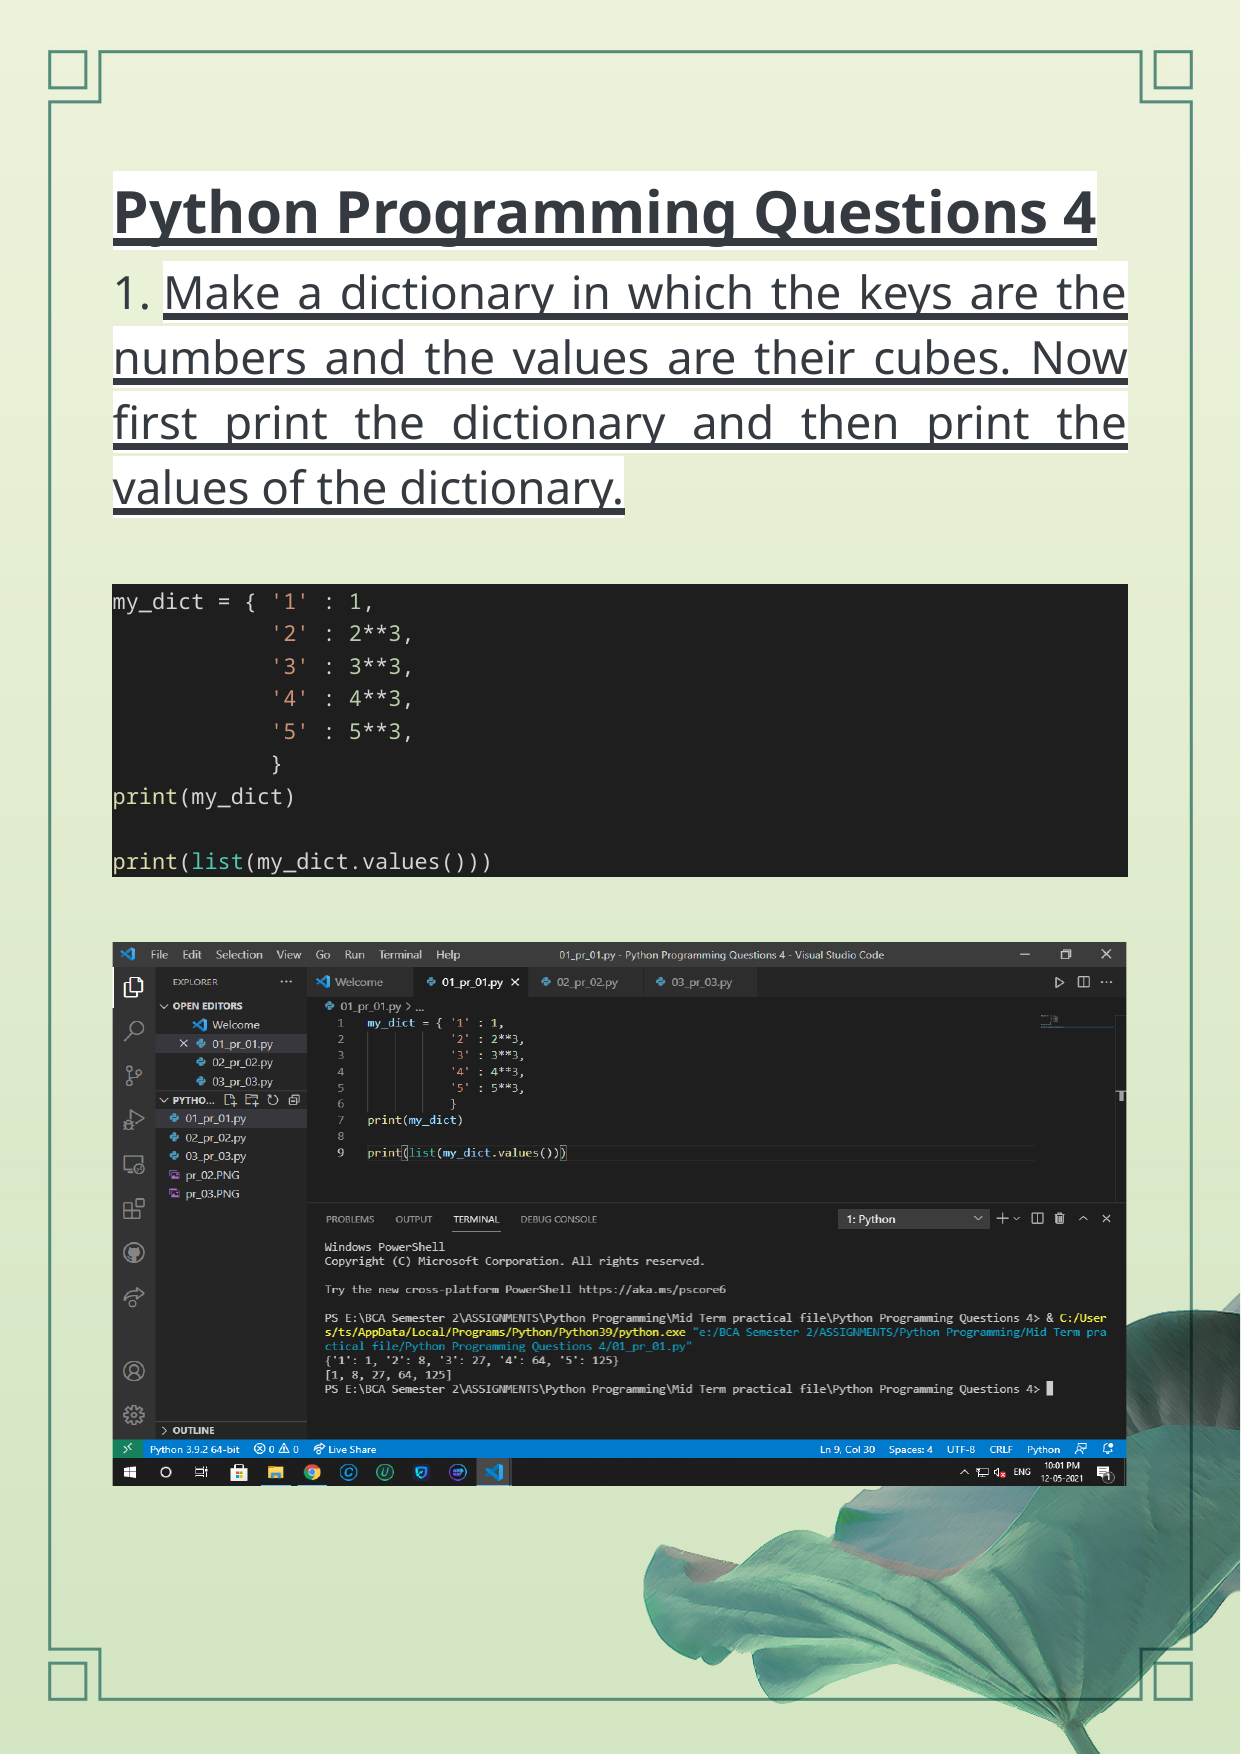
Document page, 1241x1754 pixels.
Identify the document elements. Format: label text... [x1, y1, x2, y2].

list Make a dictionary in which the keys are the numbers and the values are their cubes. Now first print the dictionary and then print the values of the dictionary. [112, 444, 1128, 519]
text '3' : 3**3, [112, 649, 1128, 682]
text '2' : 2**3, [112, 617, 1128, 649]
text } [112, 747, 1128, 779]
text print(my_dict) [112, 779, 1128, 812]
text my_dict = { '1' : 1, [112, 584, 1128, 617]
text '4' : 4**3, [112, 682, 1128, 714]
picture [0, 0, 1241, 1754]
text Python Programming Questions 4 [112, 162, 1128, 259]
list Make a dictionary in which the keys are the numbers and the values are their cubes. Now first print the dictionary and then print the values of the dictionary. [112, 259, 1128, 378]
list Make a dictionary in which the keys are the numbers and the values are their cubes. Now first print the dictionary and then print the values of the dictionary. [112, 379, 1128, 443]
text print(list(my_dict.values())) [112, 844, 1128, 877]
text '5' : 5**3, [112, 714, 1128, 747]
